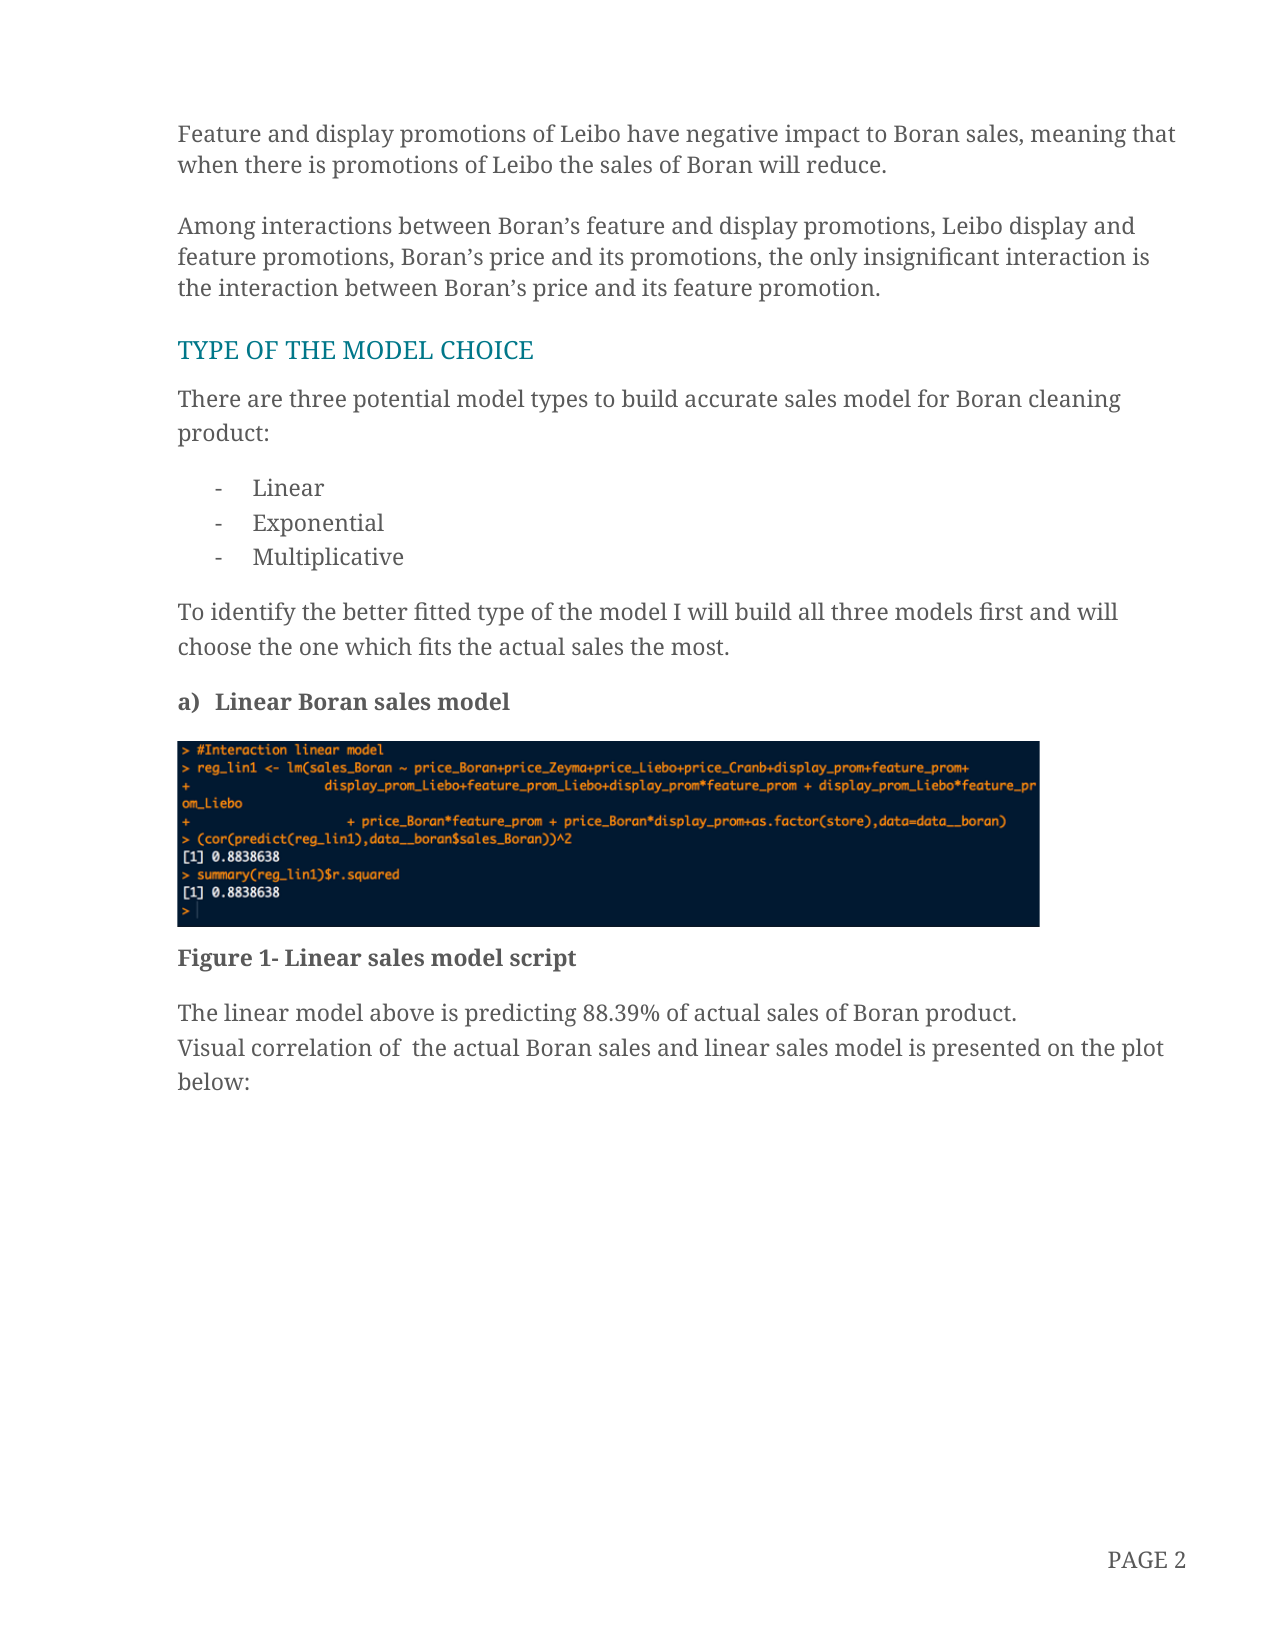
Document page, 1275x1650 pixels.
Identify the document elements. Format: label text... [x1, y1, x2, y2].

text Visual correlation of the actual Boran sales and linear sales model is presented on the plot below: [177, 1032, 1186, 1097]
text Feature and display promotions of Leibo have negative impact to Boran sales, meaning that when there is promotions of Leibo the sales of Boran will reduce. [177, 118, 1186, 181]
list Linear [215, 472, 1186, 503]
text The linear model above is predicting 88.39% of actual sales of Boran product. [177, 997, 1186, 1028]
text To identify the better fitted type of the model I will build all three models first and will choose the one which fits the actual sales the most. [177, 596, 1186, 662]
text There are three potential model types to build accurate sales model for Boran cleaning product: [177, 383, 1186, 448]
text Figure 1- Linear sales model script [177, 942, 1186, 973]
list Multiplicative [215, 541, 1186, 572]
text Among interactions between Boran’s feature and display promotions, Leibo display and feature promotions, Boran’s price and its promotions, the only insignificant interaction is the interaction between Boran’s price and its feature promotion. [177, 210, 1186, 303]
subtitle type of the model choice [177, 333, 1186, 367]
picture [177, 741, 1040, 927]
list Exponential [215, 507, 1186, 538]
list Linear Boran sales model [177, 686, 1186, 717]
